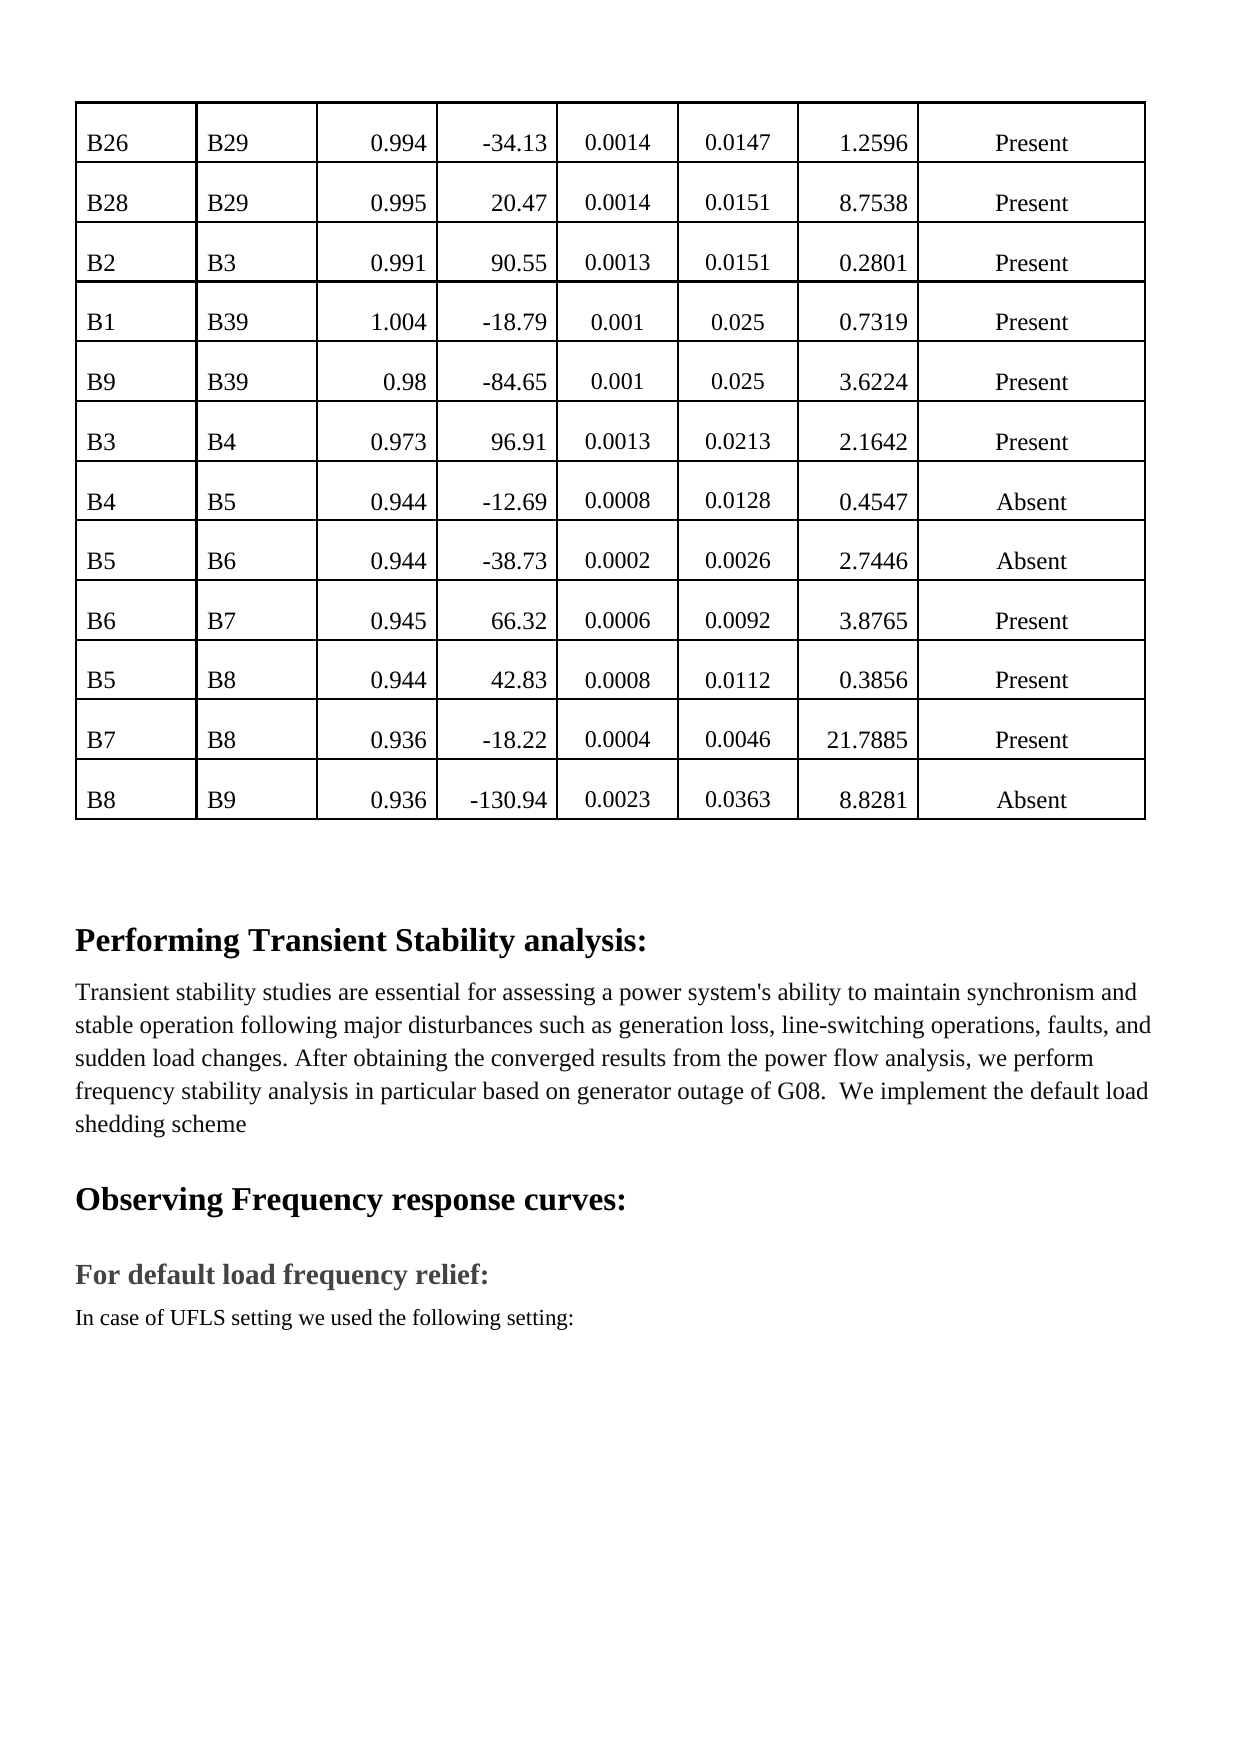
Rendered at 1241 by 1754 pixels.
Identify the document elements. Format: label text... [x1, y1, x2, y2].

table_cell 0.994 [318, 104, 436, 161]
table_cell 0.0008 [558, 641, 677, 698]
table_cell Present [919, 342, 1144, 400]
table_cell B7 [198, 581, 316, 638]
table_cell 1.004 [318, 283, 436, 340]
table_cell 0.2801 [799, 223, 917, 280]
table_cell 0.0013 [558, 223, 677, 280]
table_cell B29 [198, 163, 316, 221]
table_cell 8.8281 [799, 760, 917, 818]
table_cell 0.944 [318, 641, 436, 698]
table_cell 0.0112 [679, 641, 797, 698]
table_cell 0.025 [679, 283, 797, 340]
subtitle Performing Transient Stability analysis: [75, 920, 1165, 959]
table_cell 0.0023 [558, 760, 677, 818]
table_cell -12.69 [438, 462, 556, 519]
subtitle For default load frequency relief: [75, 1257, 1165, 1291]
table_cell 66.32 [438, 581, 556, 638]
table_cell 0.001 [558, 283, 677, 340]
table_cell B1 [77, 283, 195, 340]
table_cell 0.944 [318, 521, 436, 579]
table_cell 0.936 [318, 760, 436, 818]
table_cell B3 [77, 402, 195, 459]
table_cell Present [919, 163, 1144, 221]
table_cell 3.8765 [799, 581, 917, 638]
table_cell 0.0128 [679, 462, 797, 519]
table_cell 0.4547 [799, 462, 917, 519]
table_cell -130.94 [438, 760, 556, 818]
table_cell 0.025 [679, 342, 797, 400]
table_cell B8 [198, 641, 316, 698]
table_cell B2 [77, 223, 195, 280]
subtitle Observing Frequency response curves: [75, 1179, 1165, 1218]
table_cell 0.0002 [558, 521, 677, 579]
table_cell 0.0008 [558, 462, 677, 519]
table_cell B6 [77, 581, 195, 638]
table_cell B5 [77, 521, 195, 579]
table_cell B9 [77, 342, 195, 400]
table_cell 0.0151 [679, 163, 797, 221]
table_cell 1.2596 [799, 104, 917, 161]
table_cell Present [919, 223, 1144, 280]
table_cell 0.944 [318, 462, 436, 519]
table_cell Present [919, 581, 1144, 638]
table_cell -38.73 [438, 521, 556, 579]
table_cell -18.22 [438, 700, 556, 758]
table_cell 0.0363 [679, 760, 797, 818]
table_cell B9 [198, 760, 316, 818]
table_cell 0.0151 [679, 223, 797, 280]
table_cell -18.79 [438, 283, 556, 340]
table_cell 90.55 [438, 223, 556, 280]
table_cell 3.6224 [799, 342, 917, 400]
table_cell B4 [198, 402, 316, 459]
table_cell -34.13 [438, 104, 556, 161]
text Transient stability studies are essential for assessing a power system's ability to maintain synchronism and stable operation following major disturbances such as generation loss, line-switching operations, faults, and sudden load changes. After obtaining the converged results from the power flow analysis, we perform frequency stability analysis in particular based on generator outage of G08. We implement the default load shedding scheme [75, 977, 1165, 1138]
table_cell 0.0046 [679, 700, 797, 758]
table_cell B8 [198, 700, 316, 758]
table_cell Present [919, 283, 1144, 340]
table_cell 0.0026 [679, 521, 797, 579]
table_cell 0.0014 [558, 104, 677, 161]
table_cell 2.1642 [799, 402, 917, 459]
table_cell Absent [919, 760, 1144, 818]
table_cell 0.973 [318, 402, 436, 459]
table_cell 2.7446 [799, 521, 917, 579]
table_cell B5 [77, 641, 195, 698]
table_cell 21.7885 [799, 700, 917, 758]
table_cell 0.0213 [679, 402, 797, 459]
table_cell Present [919, 104, 1144, 161]
table_cell Present [919, 700, 1144, 758]
table_cell Absent [919, 462, 1144, 519]
table_cell 0.0147 [679, 104, 797, 161]
table_cell 0.936 [318, 700, 436, 758]
table_cell B39 [198, 342, 316, 400]
table_cell 0.0013 [558, 402, 677, 459]
table_cell Present [919, 641, 1144, 698]
table_cell 96.91 [438, 402, 556, 459]
table_cell Absent [919, 521, 1144, 579]
table_cell 0.98 [318, 342, 436, 400]
table_cell B3 [198, 223, 316, 280]
table_cell 0.0014 [558, 163, 677, 221]
table_cell B6 [198, 521, 316, 579]
table_cell B39 [198, 283, 316, 340]
table_cell Present [919, 402, 1144, 459]
table_cell B8 [77, 760, 195, 818]
table_cell 0.3856 [799, 641, 917, 698]
table_cell 0.0092 [679, 581, 797, 638]
table_cell 0.995 [318, 163, 436, 221]
table_cell B5 [198, 462, 316, 519]
table_cell 0.0004 [558, 700, 677, 758]
table_cell 0.991 [318, 223, 436, 280]
table_cell 0.7319 [799, 283, 917, 340]
table_cell -84.65 [438, 342, 556, 400]
table_cell B26 [77, 104, 195, 161]
text In case of UFLS setting we used the following setting: [75, 1304, 1165, 1330]
table_cell B7 [77, 700, 195, 758]
table_cell 0.945 [318, 581, 436, 638]
table_cell 8.7538 [799, 163, 917, 221]
table_cell B4 [77, 462, 195, 519]
table_cell 42.83 [438, 641, 556, 698]
table_cell B28 [77, 163, 195, 221]
table_cell 20.47 [438, 163, 556, 221]
table_cell 0.0006 [558, 581, 677, 638]
table_cell 0.001 [558, 342, 677, 400]
table_cell B29 [198, 104, 316, 161]
